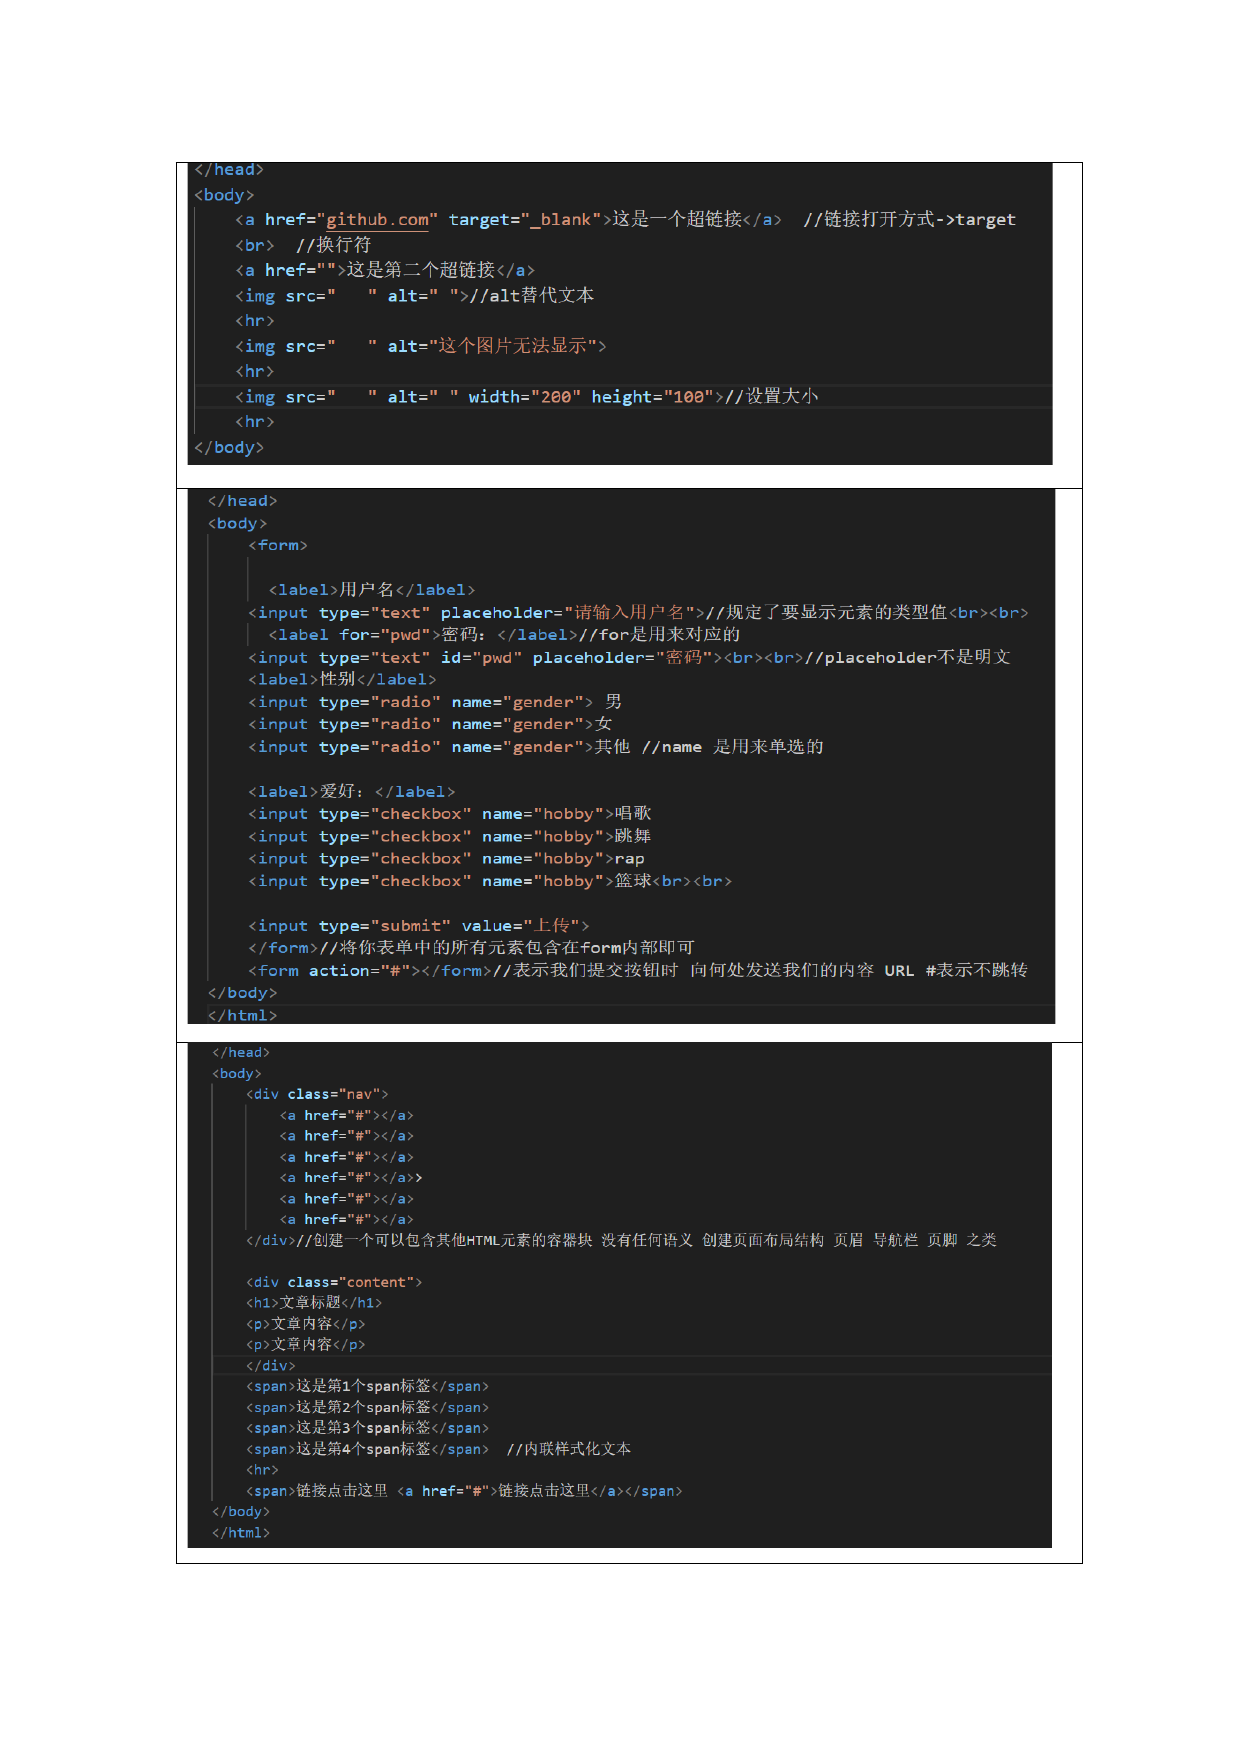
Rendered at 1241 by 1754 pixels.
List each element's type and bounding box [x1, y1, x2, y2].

table_cell [177, 489, 1082, 1042]
table_cell [177, 163, 1082, 488]
picture [187, 163, 1053, 465]
table_cell [177, 1043, 1082, 1563]
picture [187, 1042, 1052, 1548]
picture [187, 489, 1056, 1024]
